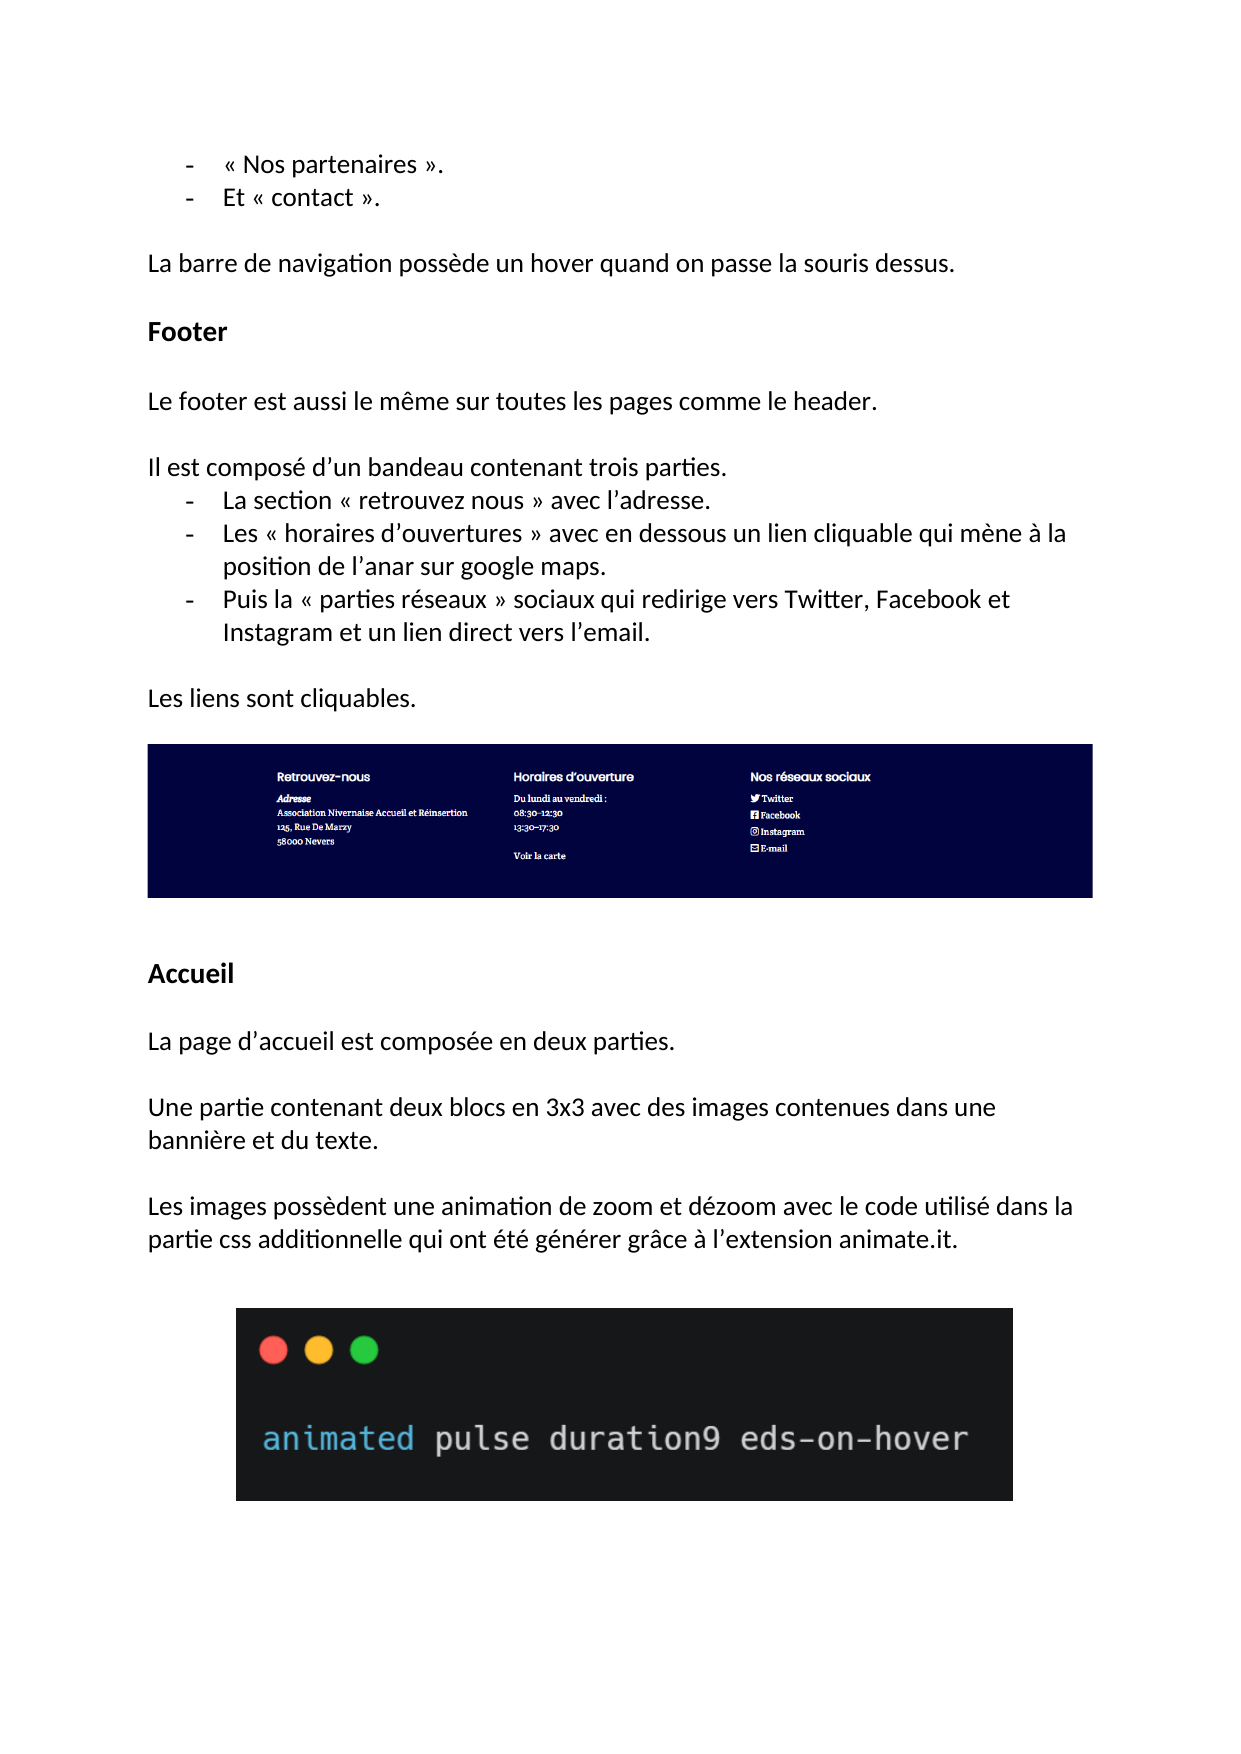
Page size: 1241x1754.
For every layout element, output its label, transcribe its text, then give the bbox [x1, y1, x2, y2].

list La section « retrouvez nous » avec l’adresse. [185, 483, 1093, 516]
text Les images possèdent une animation de zoom et dézoom avec le code utilisé dans la partie css additionnelle qui ont été générer grâce à l’extension animate.it. [148, 1189, 1093, 1255]
text Accueil [148, 955, 1093, 991]
text La barre de navigation possède un hover quand on passe la souris dessus. [148, 247, 1093, 280]
text La page d’accueil est composée en deux parties. [148, 1024, 1093, 1057]
list Les « horaires d’ouvertures » avec en dessous un lien cliquable qui mène à la position de l’anar sur google maps. [185, 516, 1093, 582]
list Et « contact ». [185, 181, 1093, 214]
text Il est composé d’un bandeau contenant trois parties. [148, 450, 1093, 483]
list « Nos partenaires ». [185, 148, 1093, 181]
picture [236, 1308, 1013, 1501]
text Une partie contenant deux blocs en 3x3 avec des images contenues dans une bannière et du texte. [148, 1090, 1093, 1156]
text Le footer est aussi le même sur toutes les pages comme le header. [148, 384, 1093, 417]
picture [147, 744, 1093, 898]
text Les liens sont cliquables. [148, 681, 1093, 714]
list Puis la « parties réseaux » sociaux qui redirige vers Twitter, Facebook et Instagram et un lien direct vers l’email. [185, 582, 1093, 648]
text Footer [148, 313, 1093, 348]
